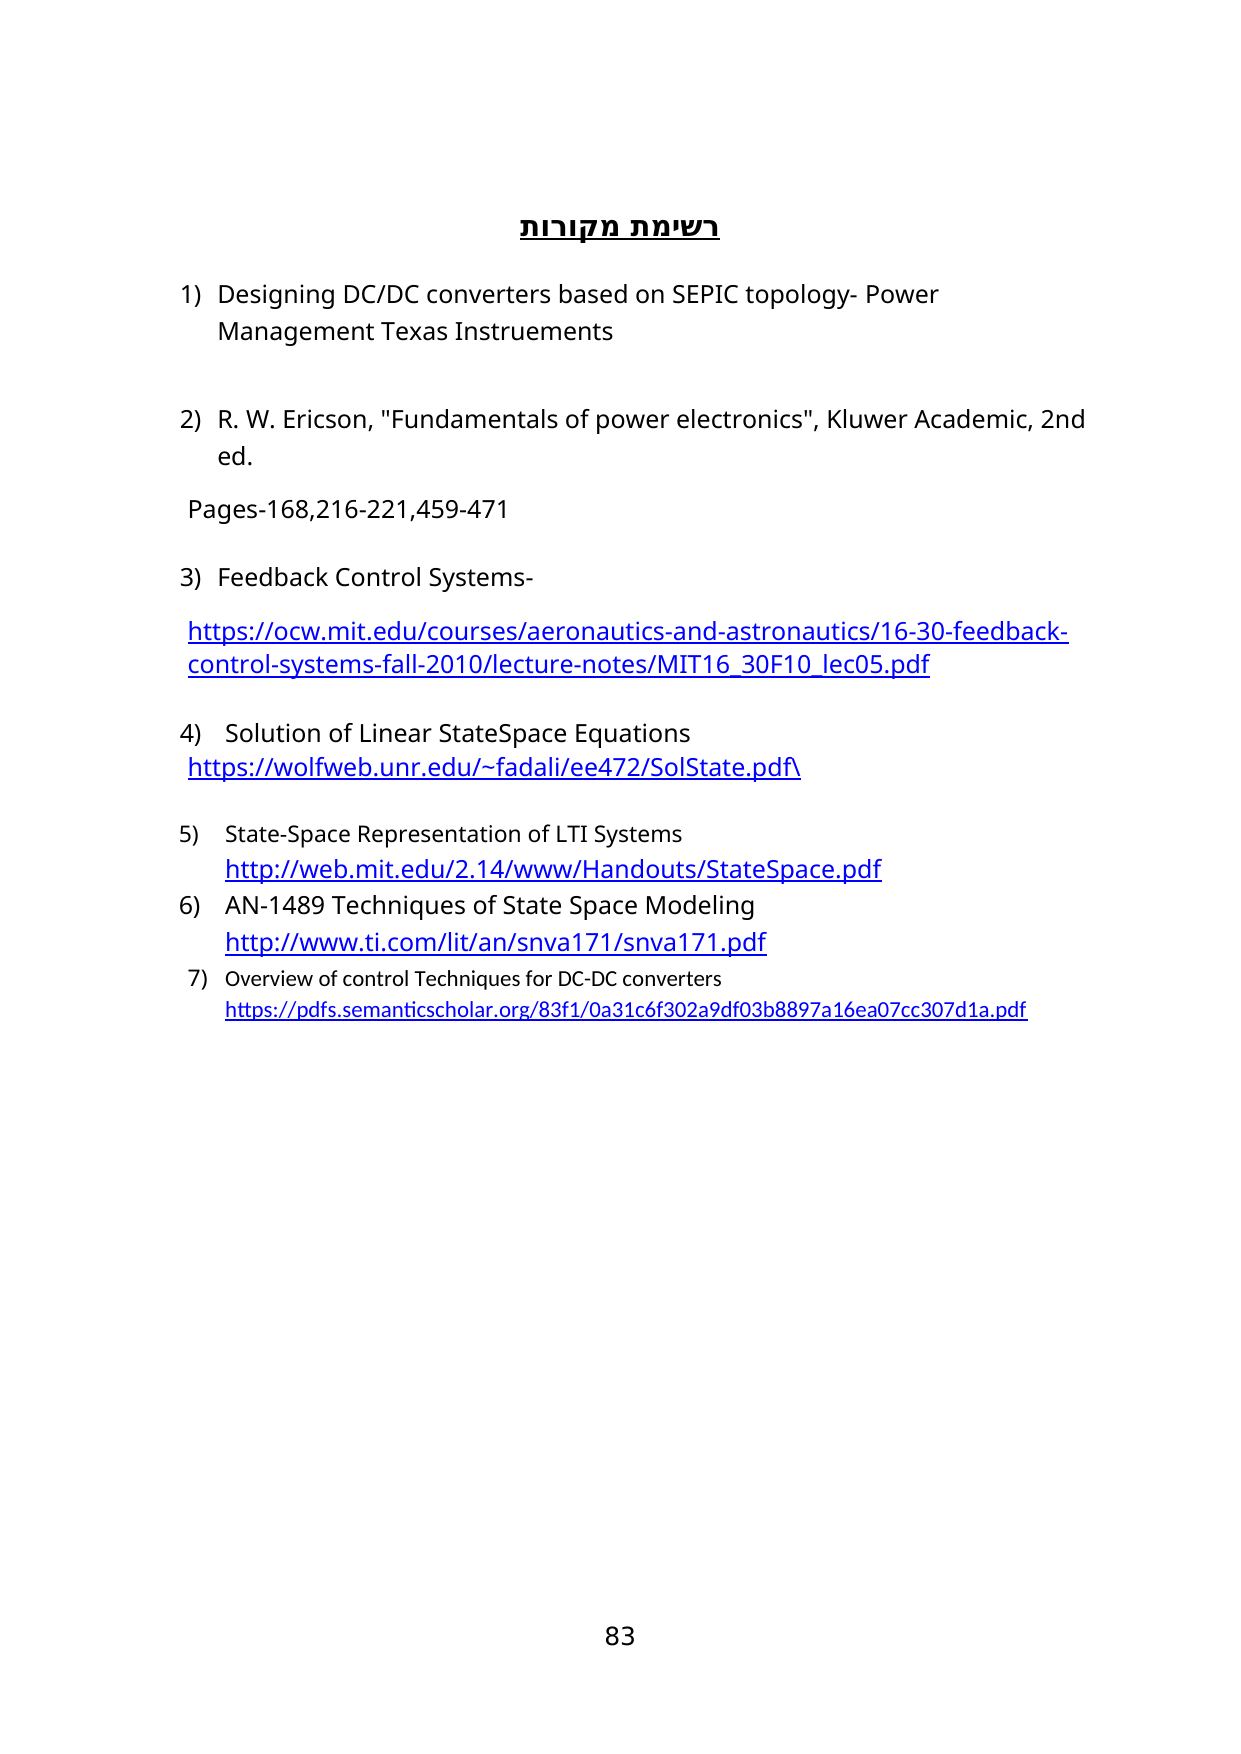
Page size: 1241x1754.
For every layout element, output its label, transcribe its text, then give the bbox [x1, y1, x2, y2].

list Feedback Control Systems- [179, 560, 1090, 594]
list Designing DC/DC converters based on SEPIC topology- Power Management Texas Instruements [179, 277, 1090, 348]
list https://pdfs.semanticscholar.org/83f1/0a31c6f302a9df03b8897a16ea07cc307d1a.pdf [225, 995, 1090, 1023]
text https://ocw.mit.edu/courses/aeronautics-and-astronautics/16-30-feedback-control-systems-fall-2010/lecture-notes/MIT16_30F10_lec05.pdf [187, 613, 1090, 681]
text https://wolfweb.unr.edu/~fadali/ee472/SolState.pdf\ [187, 749, 1090, 783]
list R. W. Ericson, "Fundamentals of power electronics", Kluwer Academic, 2nd ed. [179, 401, 1090, 472]
list AN-1489 Techniques of State Space Modeling [178, 888, 1090, 922]
list Overview of control Techniques for DC-DC converters [187, 962, 1090, 993]
text 4) Solution of Linear StateSpace Equations [179, 715, 1090, 749]
list http://web.mit.edu/2.14/www/Handouts/StateSpace.pdf [225, 851, 1090, 885]
list http://www.ti.com/lit/an/snva171/snva171.pdf [225, 925, 1090, 959]
subtitle רשימת מקורות [150, 209, 1090, 243]
text Pages-168,216-221,459-471 [187, 492, 1090, 526]
list State-Space Representation of LTI Systems [178, 817, 1090, 849]
